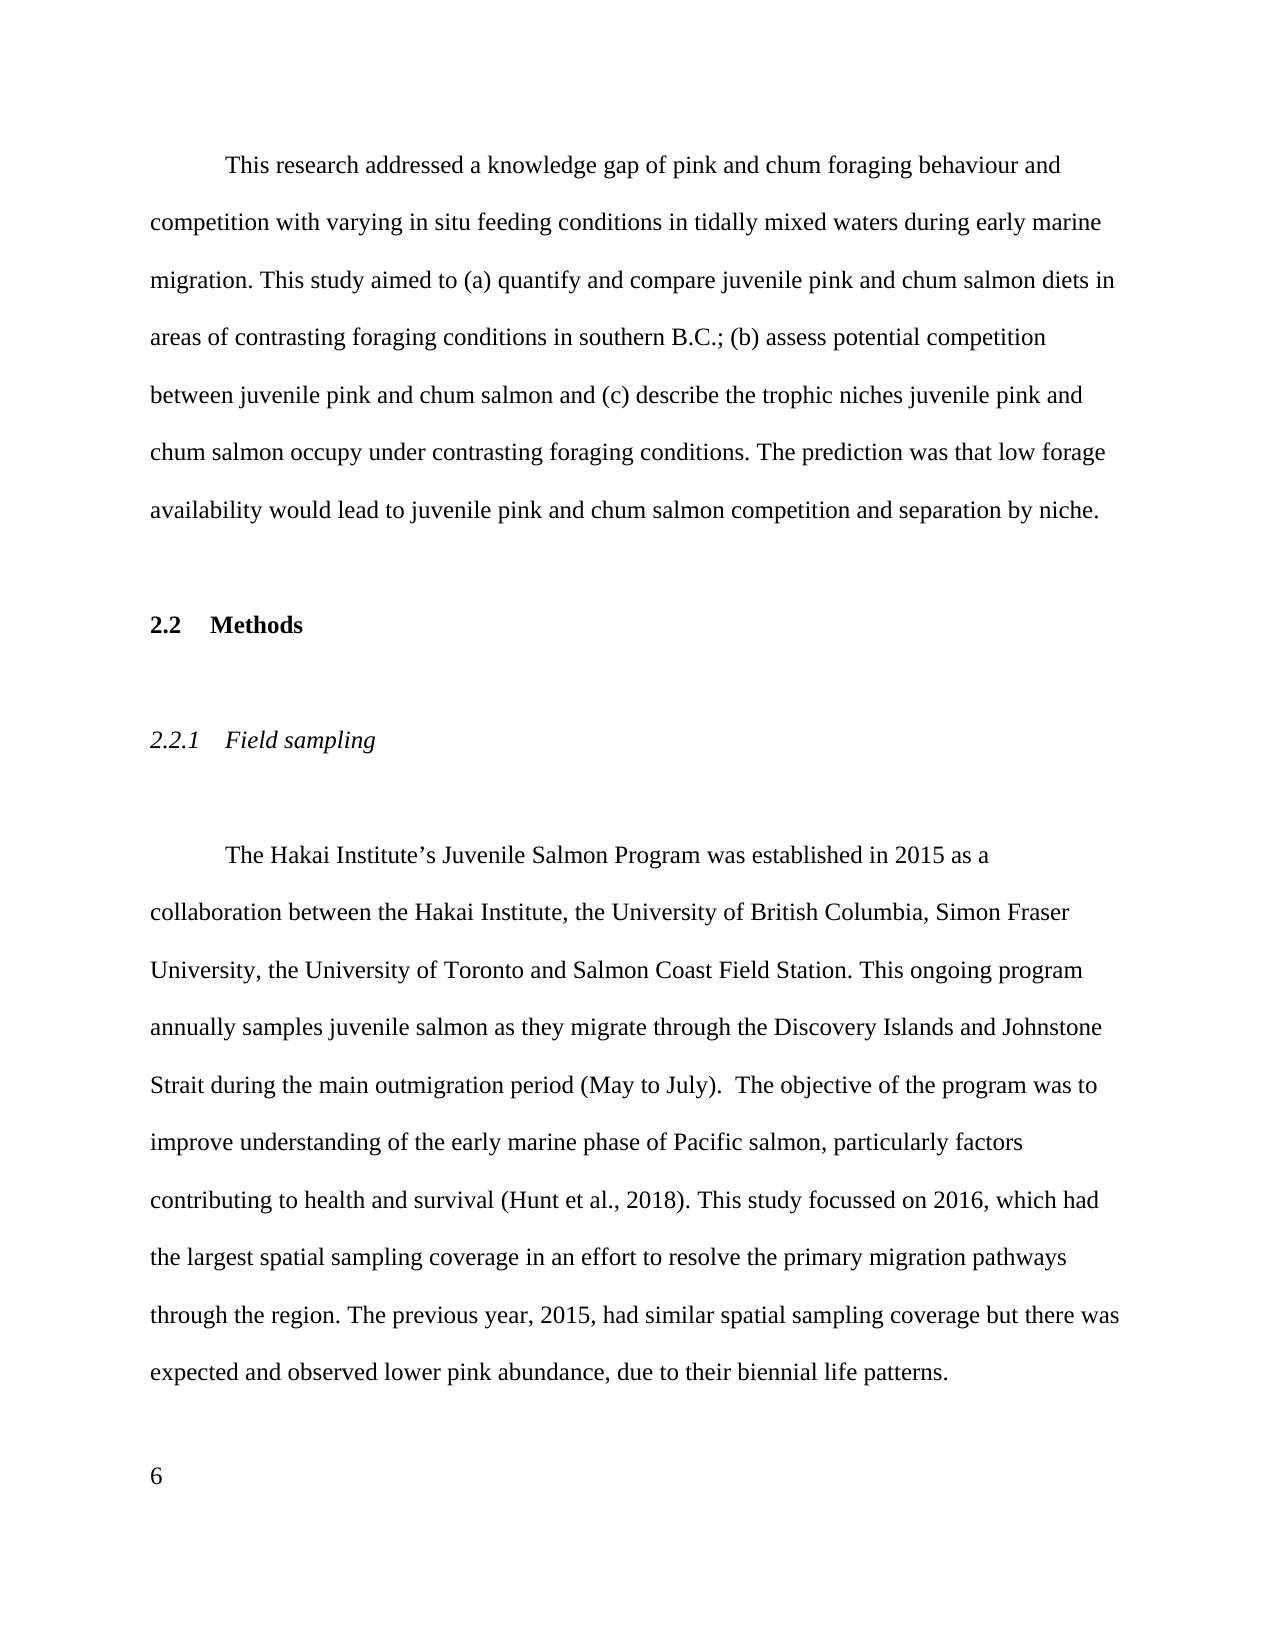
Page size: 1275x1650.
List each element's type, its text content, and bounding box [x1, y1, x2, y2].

text The Hakai Institute’s Juvenile Salmon Program was established in 2015 as a collaboration between the Hakai Institute, the University of British Columbia, Simon Fraser University, the University of Toronto and Salmon Coast Field Station. This ongoing program annually samples juvenile salmon as they migrate through the Discovery Islands and Johnstone Strait during the main outmigration period (May to July). The objective of the program was to improve understanding of the early marine phase of Pacific salmon, particularly factors contributing to health and survival (Hunt et al., 2018). This study focussed on 2016, which had the largest spatial sampling coverage in an effort to resolve the primary migration pathways through the region. The previous year, 2015, had similar spatial sampling coverage but there was expected and observed lower pink abundance, due to their biennial life patterns. [150, 840, 1125, 1386]
subtitle Methods [150, 610, 1125, 639]
text This research addressed a knowledge gap of pink and chum foraging behaviour and competition with varying in situ feeding conditions in tidally mixed waters during early marine migration. This study aimed to (a) quantify and compare juvenile pink and chum salmon diets in areas of contrasting foraging conditions in southern B.C.; (b) assess potential competition between juvenile pink and chum salmon and (c) describe the trophic niches juvenile pink and chum salmon occupy under contrasting foraging conditions. The prediction was that low forage availability would lead to juvenile pink and chum salmon competition and separation by niche. [150, 150, 1125, 524]
subtitle Field sampling [150, 725, 1125, 754]
